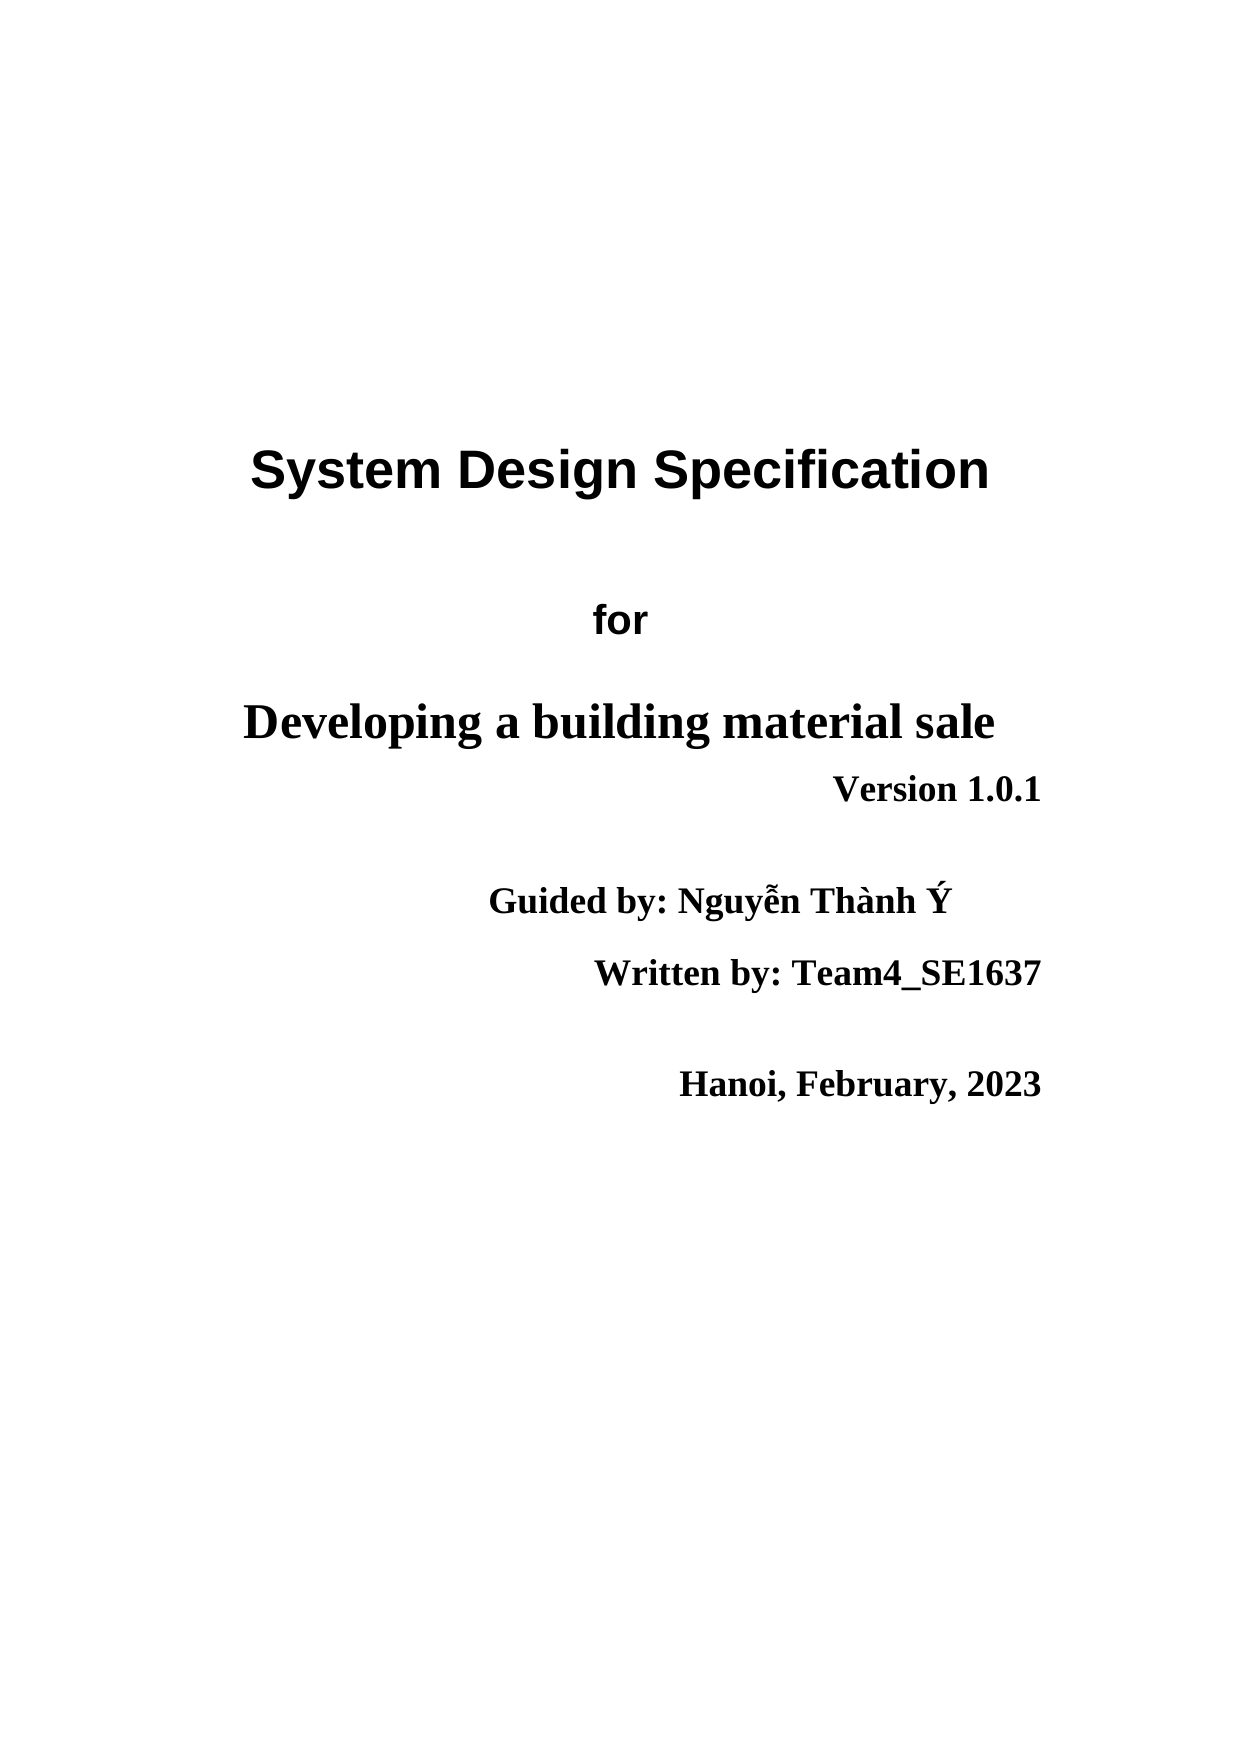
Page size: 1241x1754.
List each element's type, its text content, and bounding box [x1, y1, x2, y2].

text for [187, 596, 1053, 643]
text System Design Specification [187, 437, 1053, 500]
text Developing a building material sale [187, 691, 1053, 749]
text Hanoi, February, 2023 [188, 1061, 1041, 1104]
text Guided by: Nguyễn Thành Ý [179, 879, 1053, 922]
text Version 1.0.1 [188, 766, 1041, 809]
text Written by: Team4_SE1637 [188, 950, 1041, 993]
